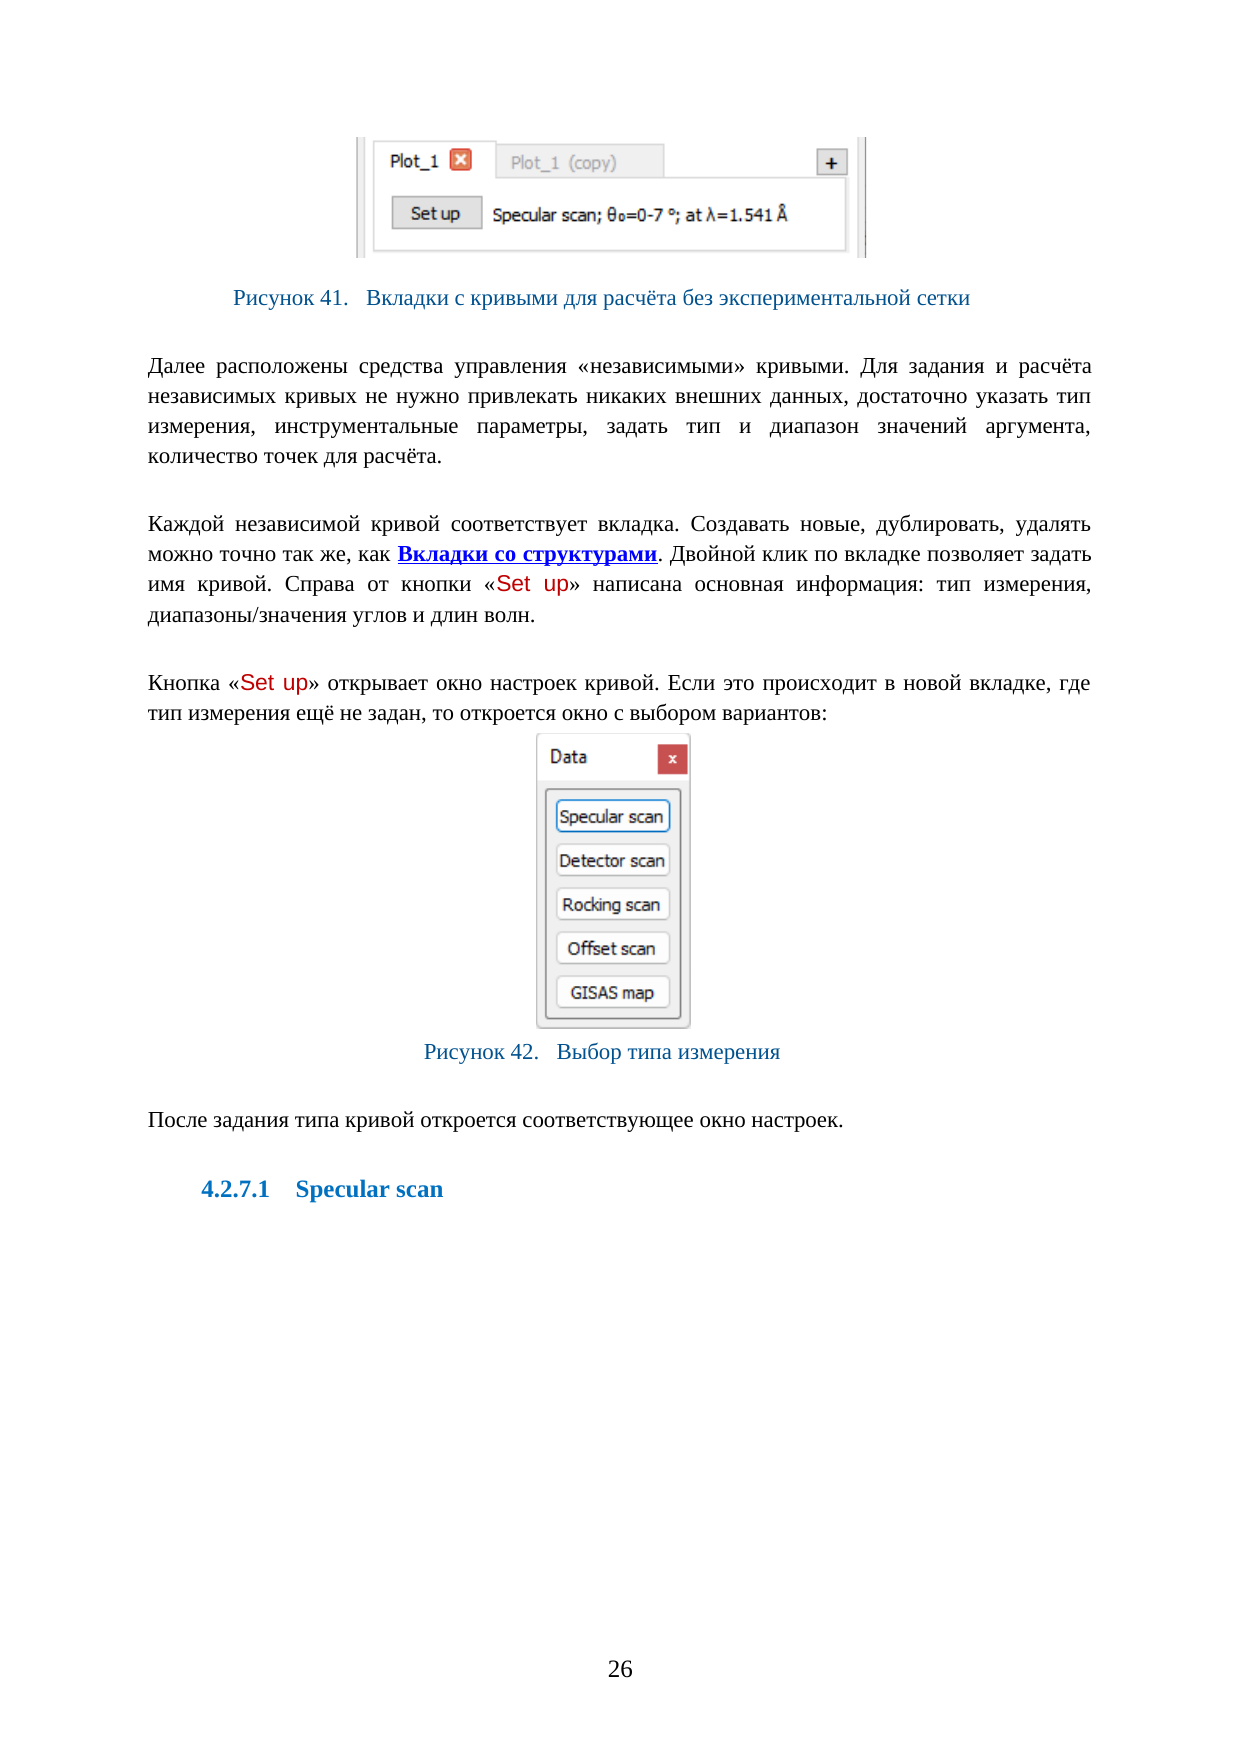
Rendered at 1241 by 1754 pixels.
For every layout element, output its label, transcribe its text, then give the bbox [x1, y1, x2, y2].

text Каждой независимой кривой соответствует вкладка. Создавать новые, дублировать, удалять можно точно так же, как Вкладки со структурами. Двойной клик по вкладке позволяет задать имя кривой. Справа от кнопки «Set up» написана основная информация: тип измерения, диапазоны/значения углов и длин волн. [148, 510, 1093, 627]
subtitle Specular scan [201, 1174, 1093, 1202]
picture [536, 733, 691, 1029]
picture [356, 137, 867, 258]
text Далее расположены средства управления «независимыми» кривыми. Для задания и расчёта независимых кривых не нужно привлекать никаких внешних данных, достаточно указать тип измерения, инструментальные параметры, задать тип и диапазон значений аргумента, количество точек для расчёта. [148, 352, 1093, 469]
text Кнопка «Set up» открывает окно настроек кривой. Если это происходит в новой вкладке, где тип измерения ещё не задан, то откроется окно с выбором вариантов: [148, 668, 1093, 725]
list Выбор типа измерения [178, 766, 1093, 1065]
text После задания типа кривой откроется соответствующее окно настроек. [148, 1106, 1093, 1132]
